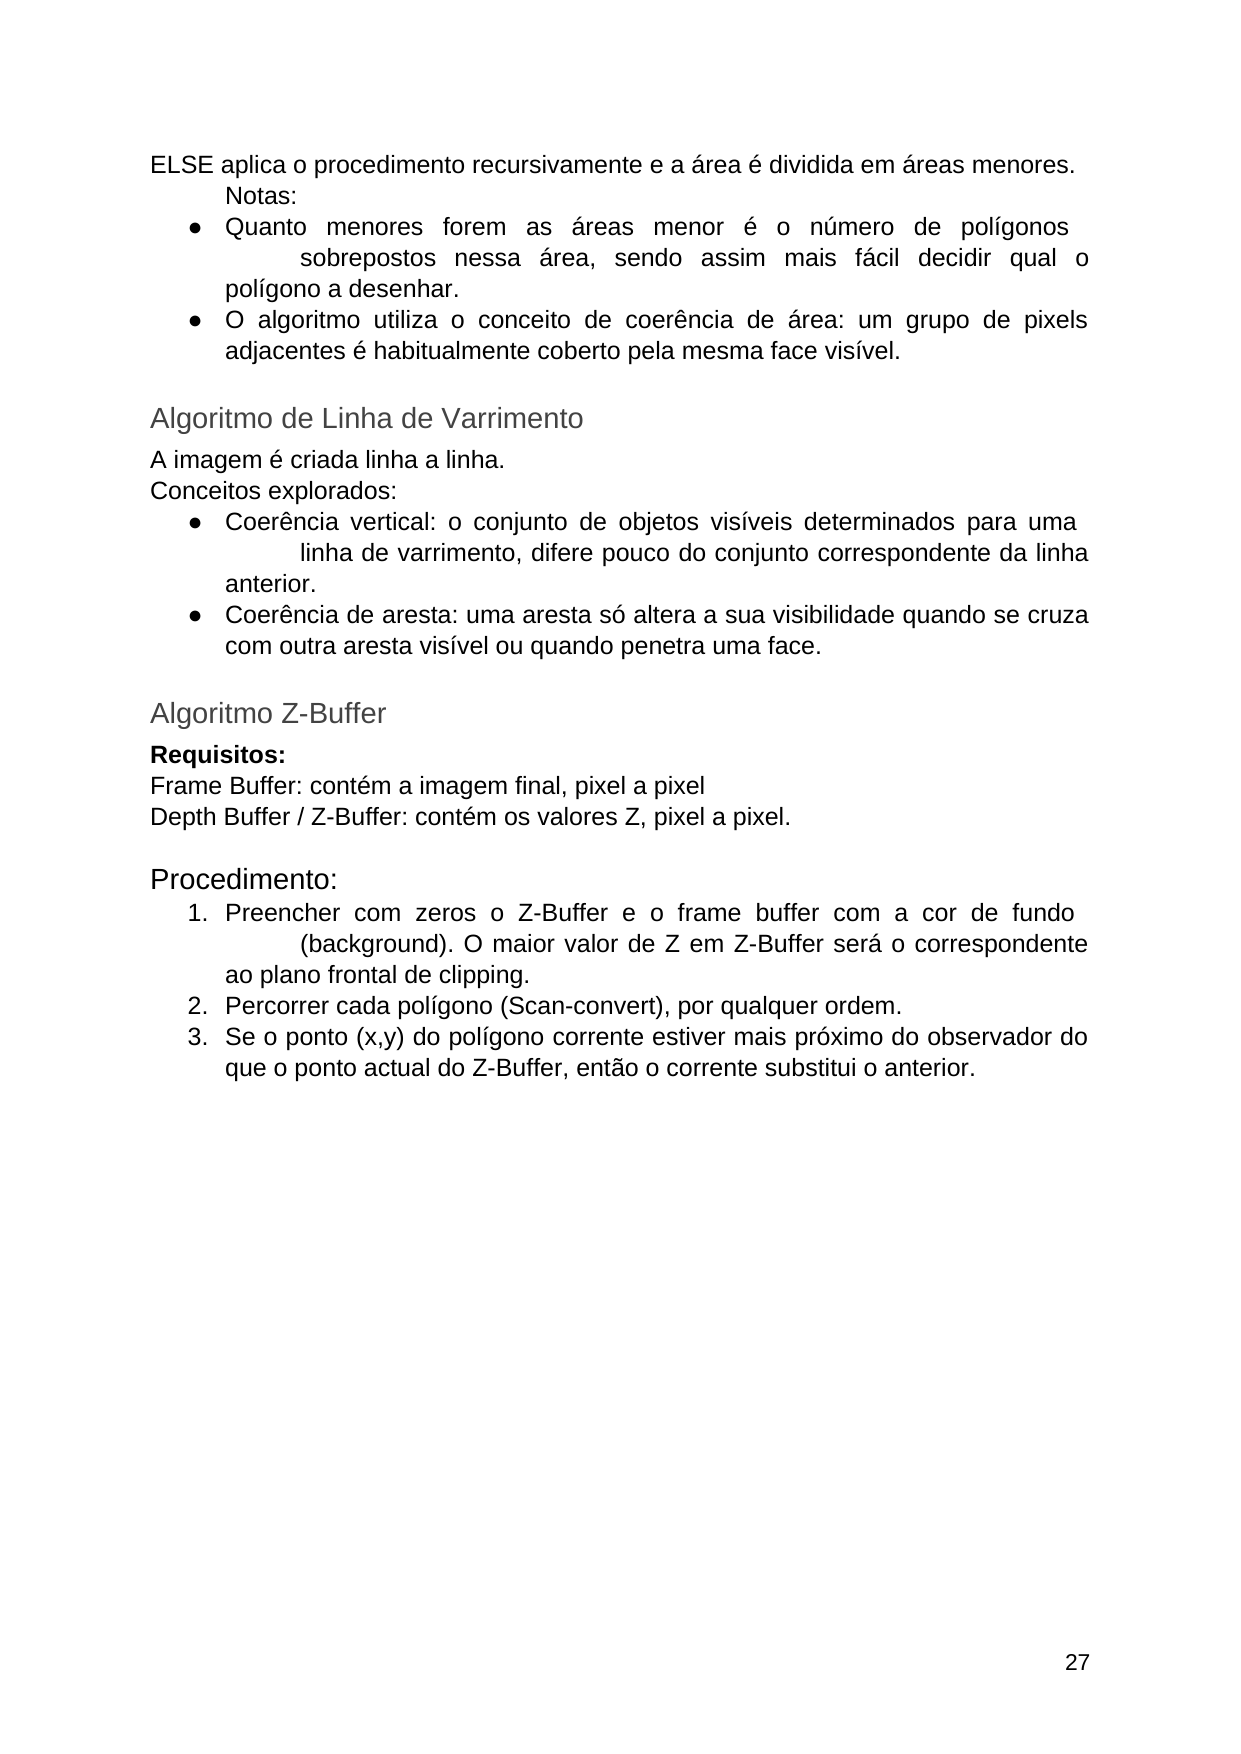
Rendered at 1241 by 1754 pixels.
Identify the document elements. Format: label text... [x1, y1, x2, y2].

text Frame Buffer: contém a imagem final, pixel a pixel [150, 771, 1090, 800]
subtitle Algoritmo Z-Buffer [150, 696, 1090, 729]
list Percorrer cada polígono (Scan-convert), por qualquer ordem. [187, 991, 1090, 1020]
text Depth Buffer / Z-Buffer: contém os valores Z, pixel a pixel. [150, 802, 1090, 831]
text ELSE aplica o procedimento recursivamente e a área é dividida em áreas menores. [150, 150, 1090, 179]
text Procedimento: [150, 862, 1090, 895]
list Coerência vertical: o conjunto de objetos visíveis determinados para uma linha de varrimento, difere pouco do conjunto correspondente da linha anterior. [187, 507, 1090, 598]
subtitle Algoritmo de Linha de Varrimento [150, 401, 1090, 434]
text A imagem é criada linha a linha. [150, 445, 1090, 474]
list O algoritmo utiliza o conceito de coerência de área: um grupo de pixels adjacentes é habitualmente coberto pela mesma face visível. [187, 305, 1090, 365]
list Quanto menores forem as áreas menor é o número de polígonos sobrepostos nessa área, sendo assim mais fácil decidir qual o polígono a desenhar. [187, 212, 1090, 303]
list Coerência de aresta: uma aresta só altera a sua visibilidade quando se cruza com outra aresta visível ou quando penetra uma face. [187, 600, 1090, 660]
list Se o ponto (x,y) do polígono corrente estiver mais próximo do observador do que o ponto actual do Z-Buffer, então o corrente substitui o anterior. [187, 1022, 1090, 1082]
text Notas: [150, 181, 1090, 210]
list Preencher com zeros o Z-Buffer e o frame buffer com a cor de fundo (background). O maior valor de Z em Z-Buffer será o correspondente ao plano frontal de clipping. [187, 898, 1090, 989]
text Requisitos: [150, 740, 1090, 769]
text Conceitos explorados: [150, 476, 1090, 505]
